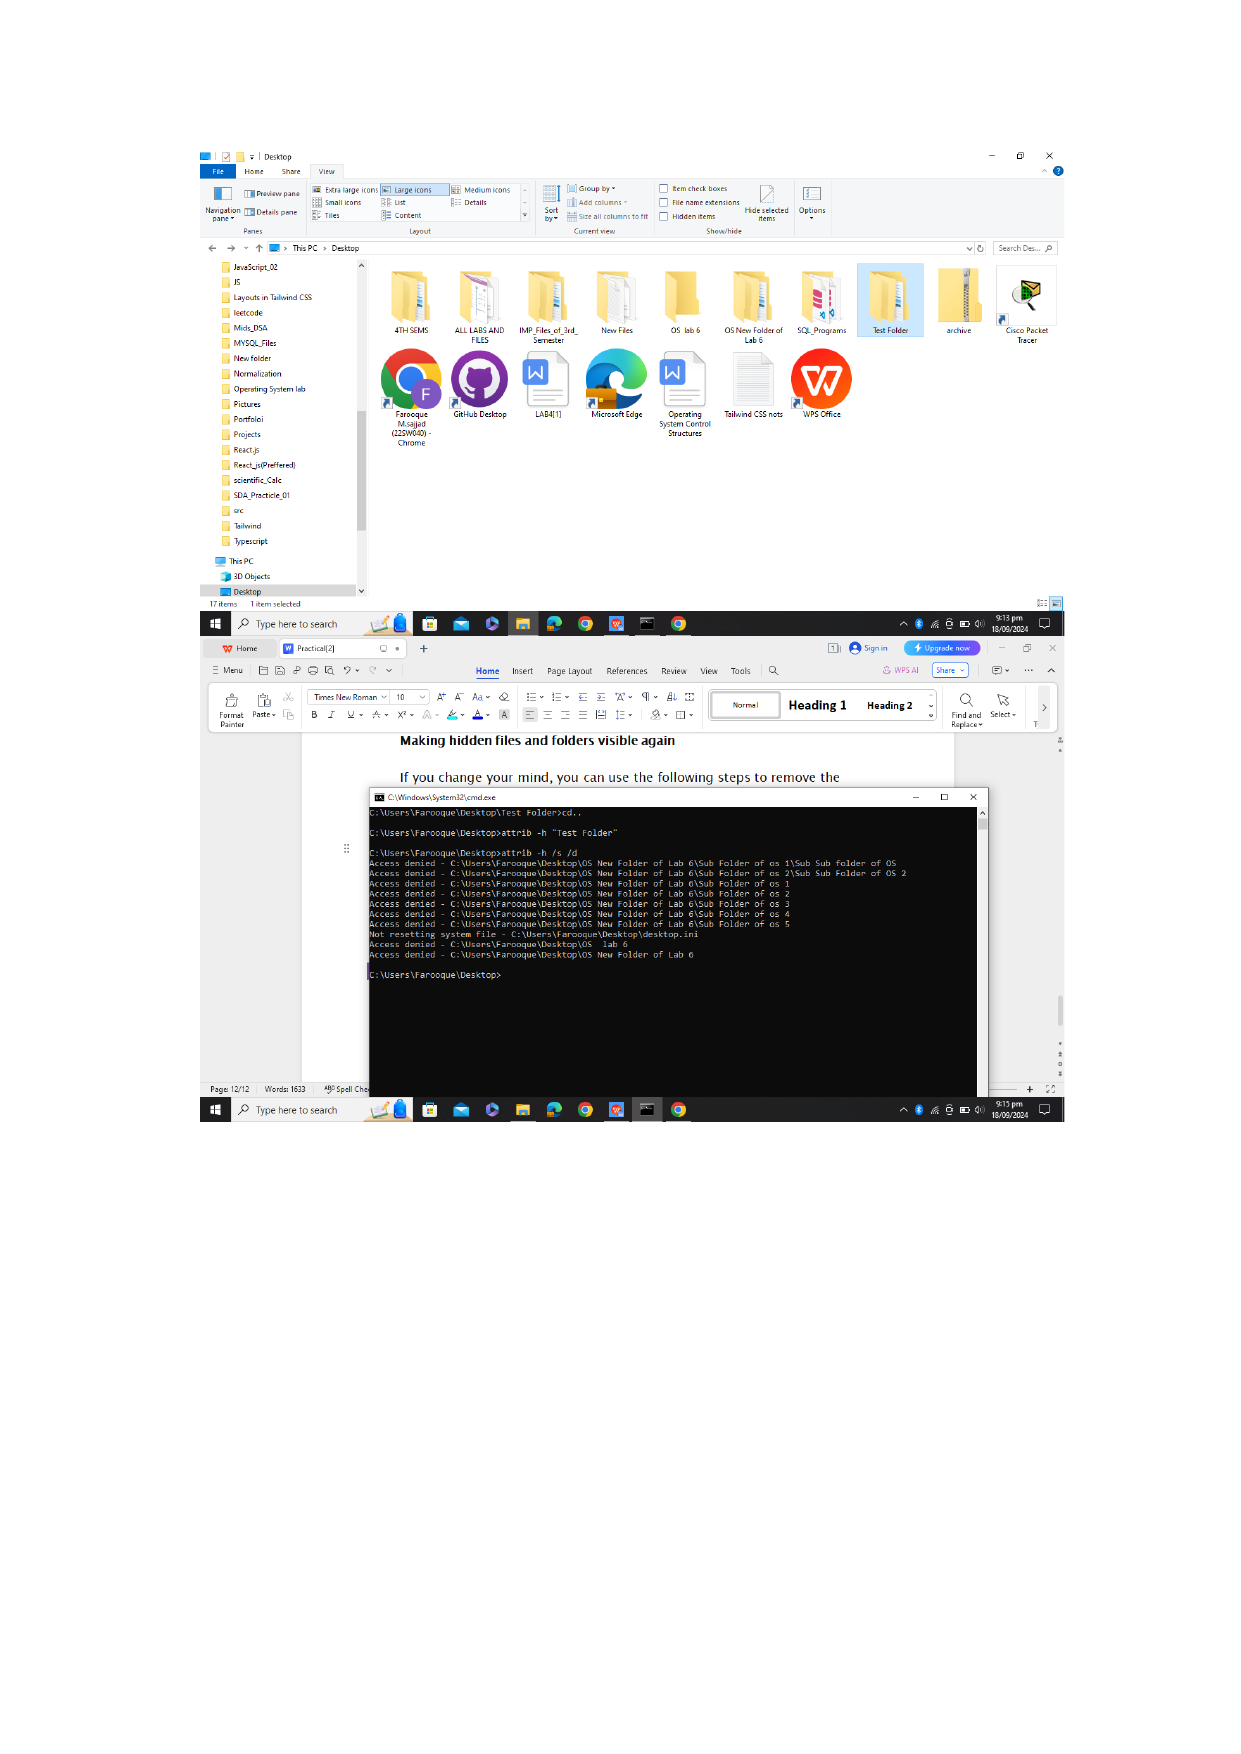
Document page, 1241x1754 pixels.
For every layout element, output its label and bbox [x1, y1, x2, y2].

picture [200, 150, 1065, 1122]
